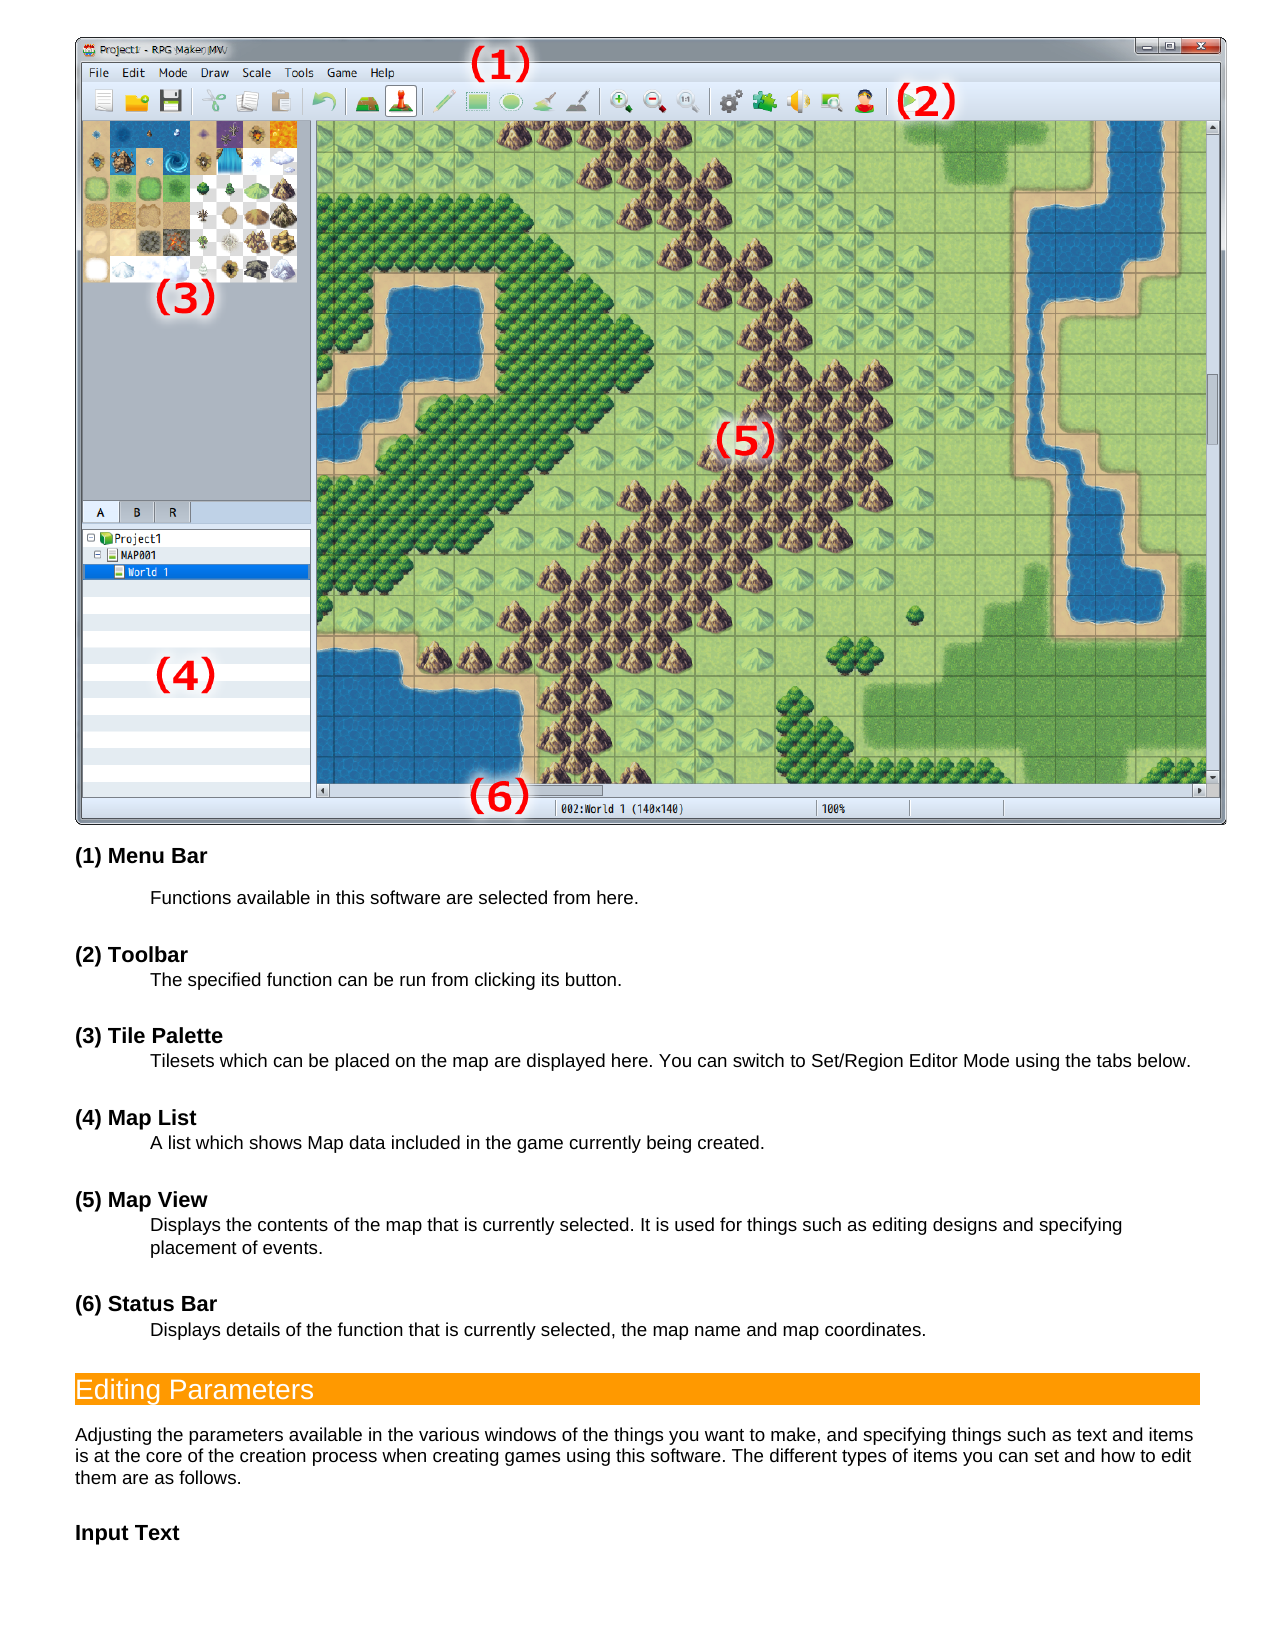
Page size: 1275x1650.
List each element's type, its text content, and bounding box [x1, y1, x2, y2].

picture [75, 37, 1227, 825]
text Displays the contents of the map that is currently selected. It is used for things such as editing designs and specifying placement of events. [150, 1214, 1200, 1258]
text (2) Toolbar [75, 941, 1200, 967]
text (4) Map List [75, 1105, 1200, 1130]
text A list which shows Map data included in the game currently being created. [150, 1132, 1200, 1153]
text Functions available in this software are selected from here. [150, 887, 1200, 908]
text The specified function can be run from clicking its button. [150, 969, 1200, 990]
text Tilesets which can be placed on the map are displayed here. You can switch to Set/Region Editor Mode using the tabs below. [150, 1050, 1200, 1072]
text Input Text [75, 1519, 1200, 1545]
text (1) Menu Bar [75, 843, 1200, 868]
text (6) Status Bar [75, 1291, 1200, 1317]
text Displays details of the function that is currently selected, the map name and map coordinates. [150, 1318, 1200, 1340]
text (5) Map View [75, 1186, 1200, 1212]
subtitle Editing Parameters [75, 1373, 1200, 1405]
text (3) Tile Palette [75, 1023, 1200, 1048]
text Adjusting the parameters available in the various windows of the things you want to make, and specifying things such as text and items is at the core of the creation process when creating games using this software. The different types of items you can set and how to edit them are as follows. [75, 1423, 1200, 1488]
